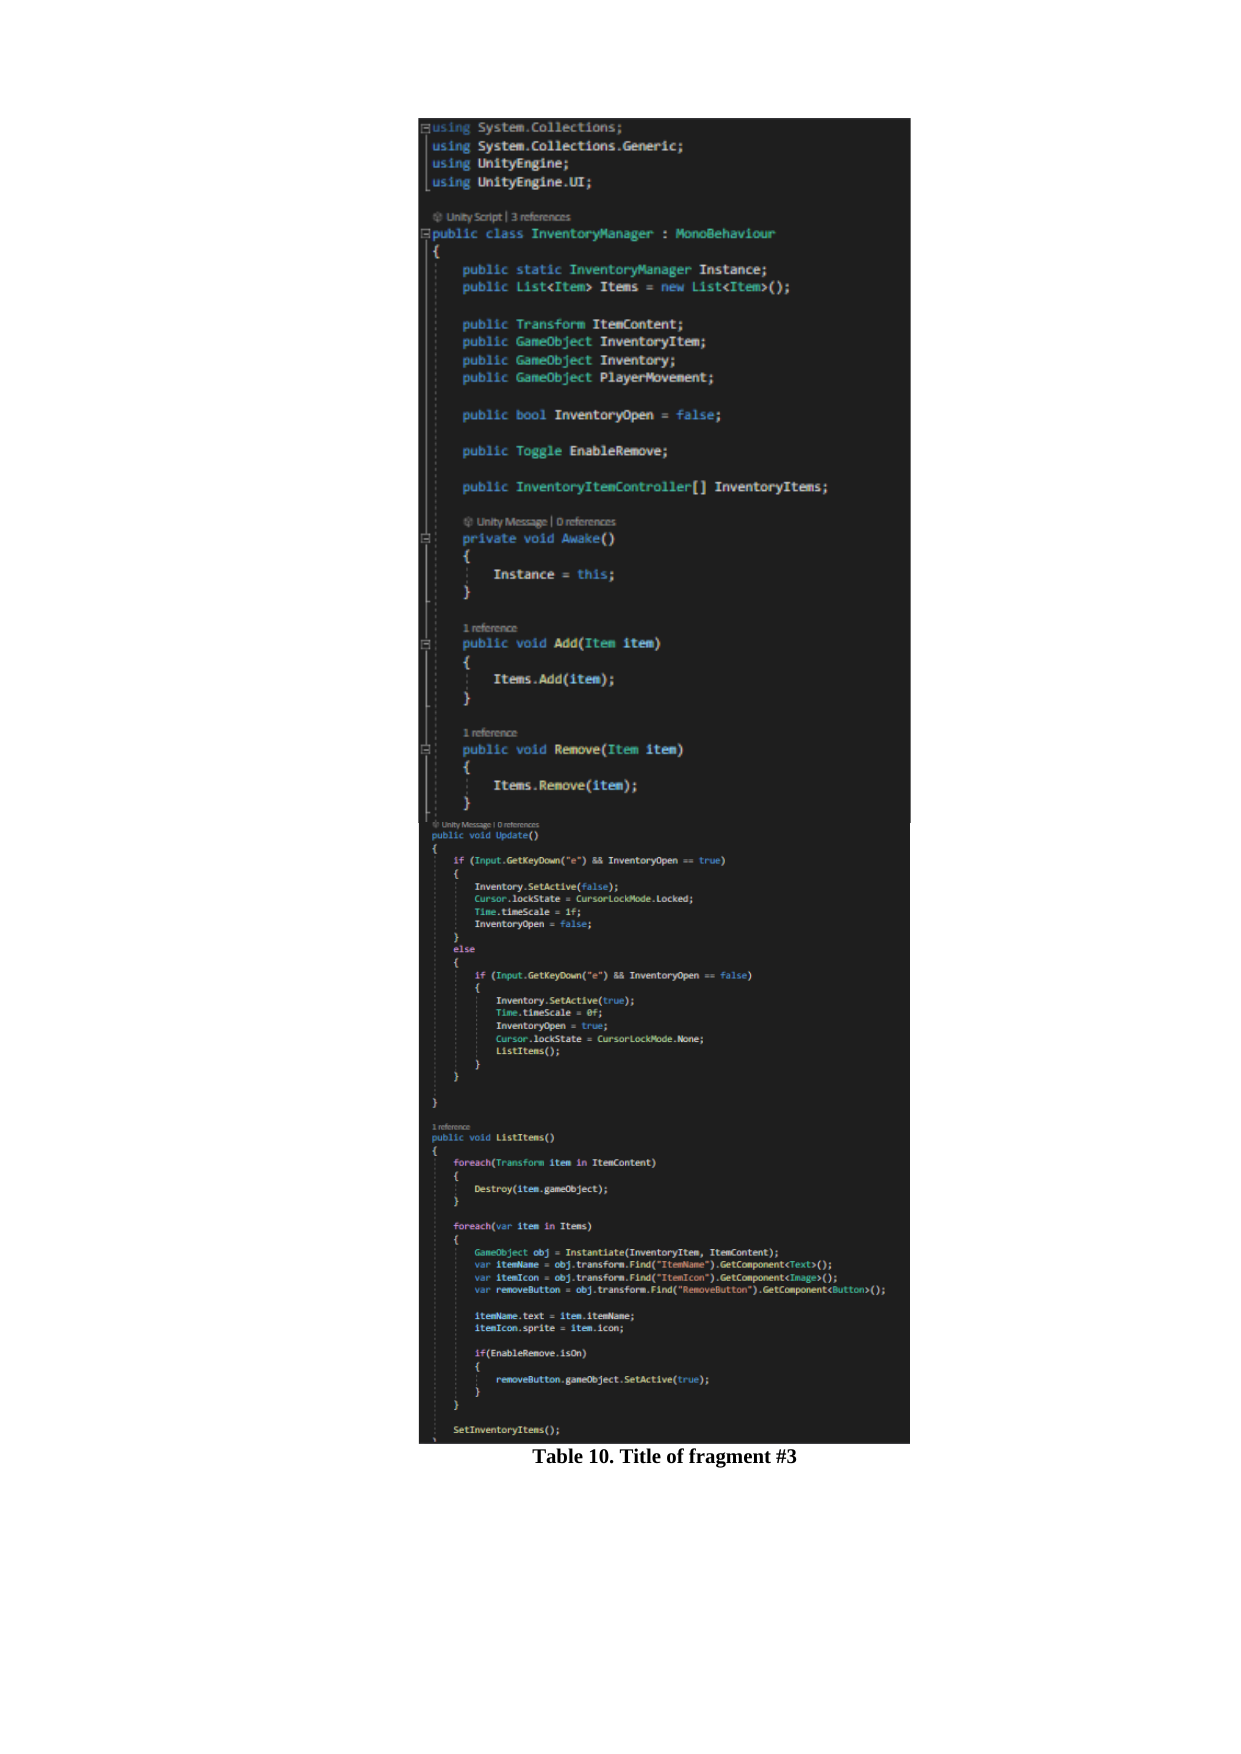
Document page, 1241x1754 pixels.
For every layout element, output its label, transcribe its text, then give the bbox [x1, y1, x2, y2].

picture [418, 118, 911, 1444]
